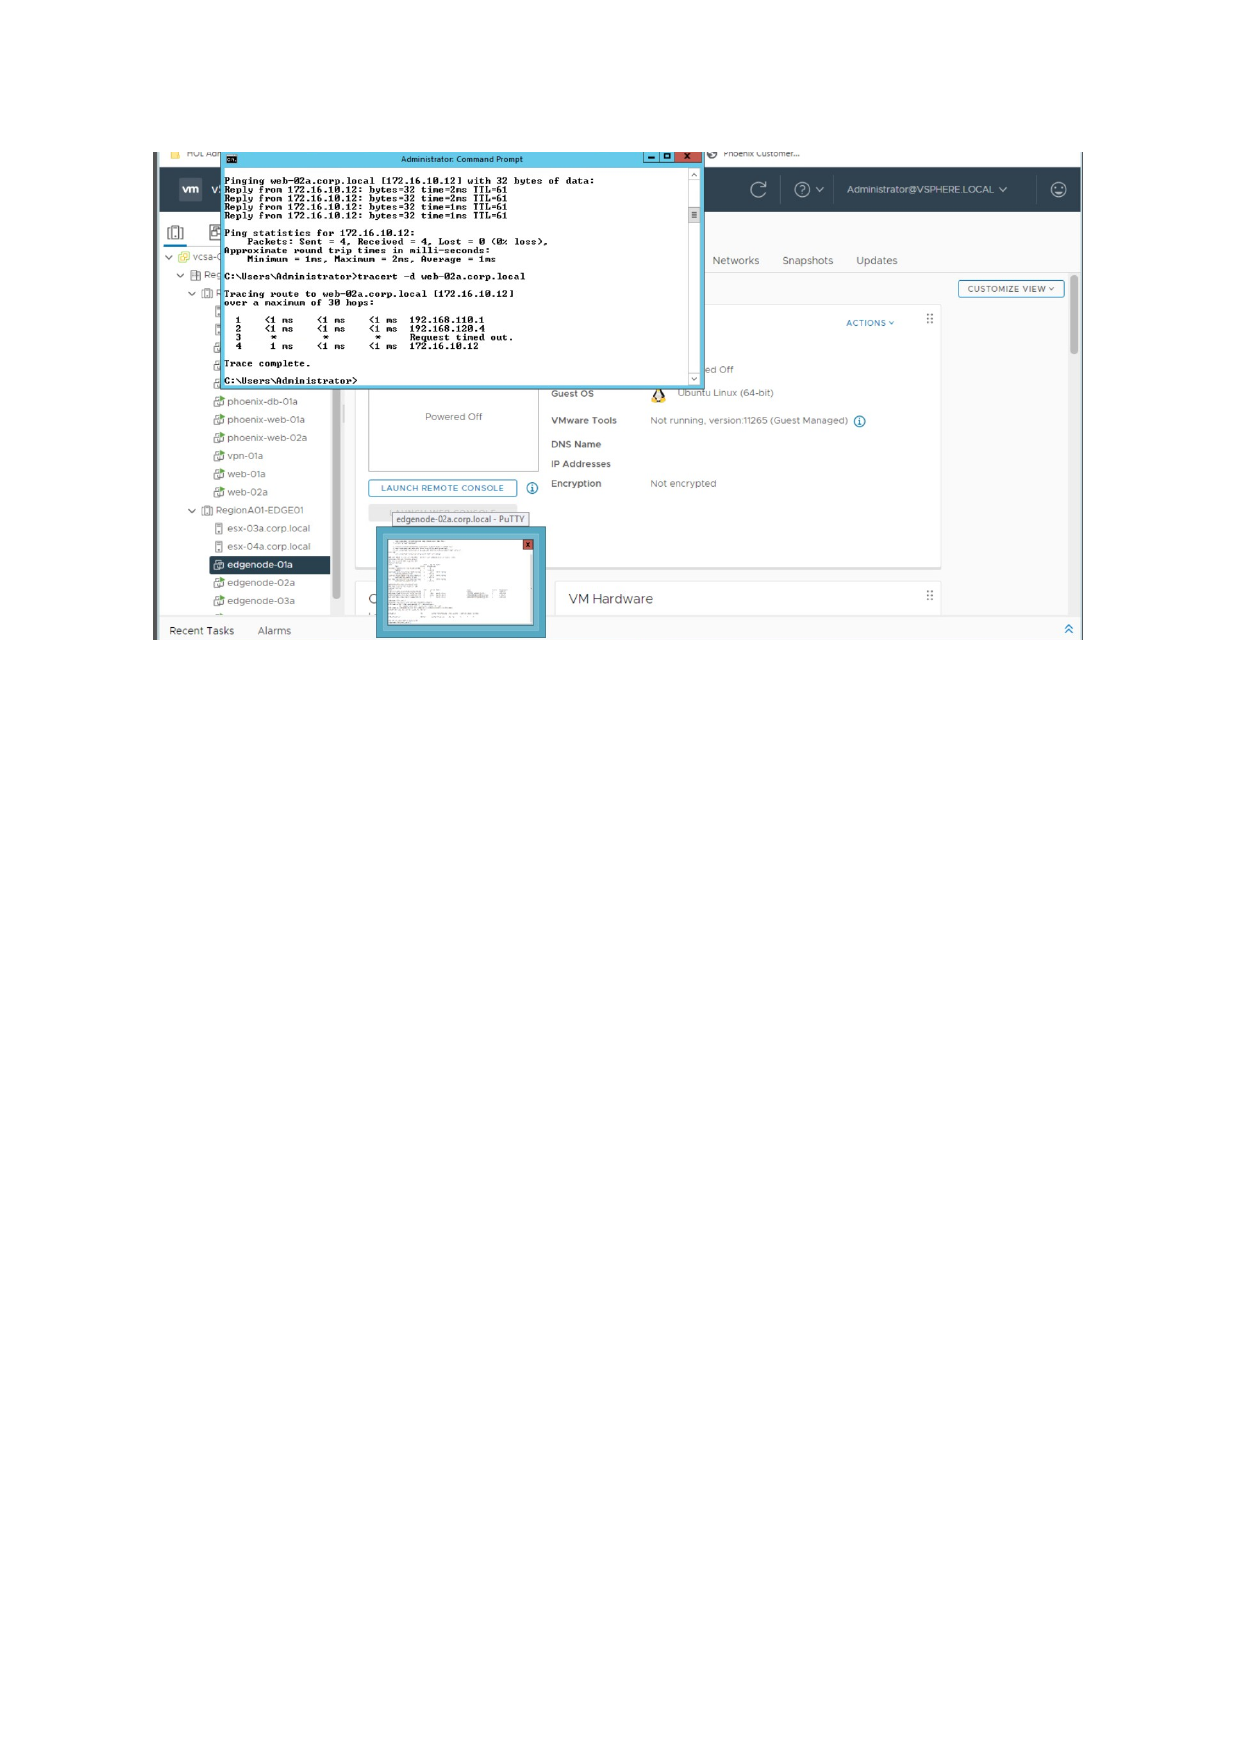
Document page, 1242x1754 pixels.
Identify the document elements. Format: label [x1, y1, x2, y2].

picture [153, 152, 1083, 640]
